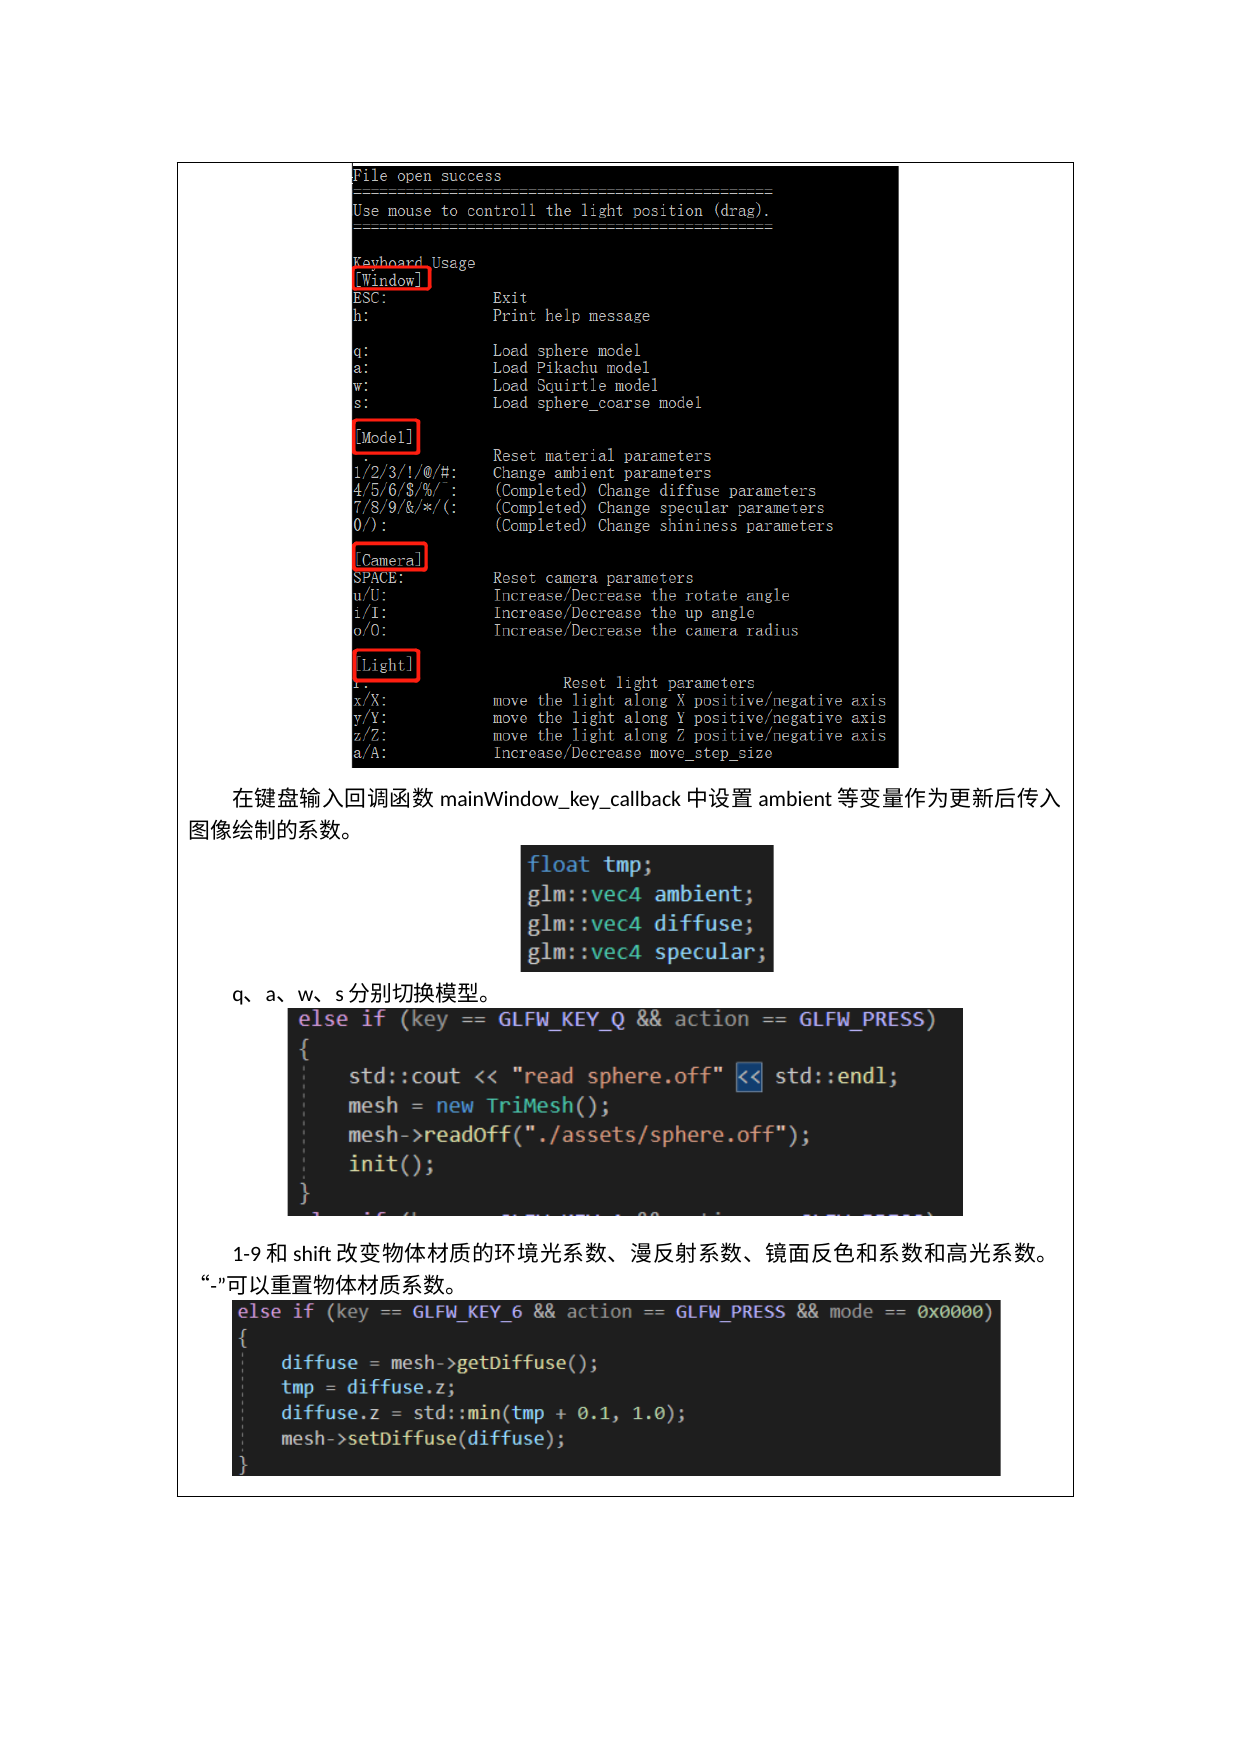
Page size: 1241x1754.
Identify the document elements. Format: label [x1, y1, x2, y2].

picture [520, 845, 774, 972]
picture [351, 163, 899, 768]
table_header [178, 163, 1073, 1496]
picture [232, 1300, 1001, 1476]
picture [287, 1008, 963, 1216]
